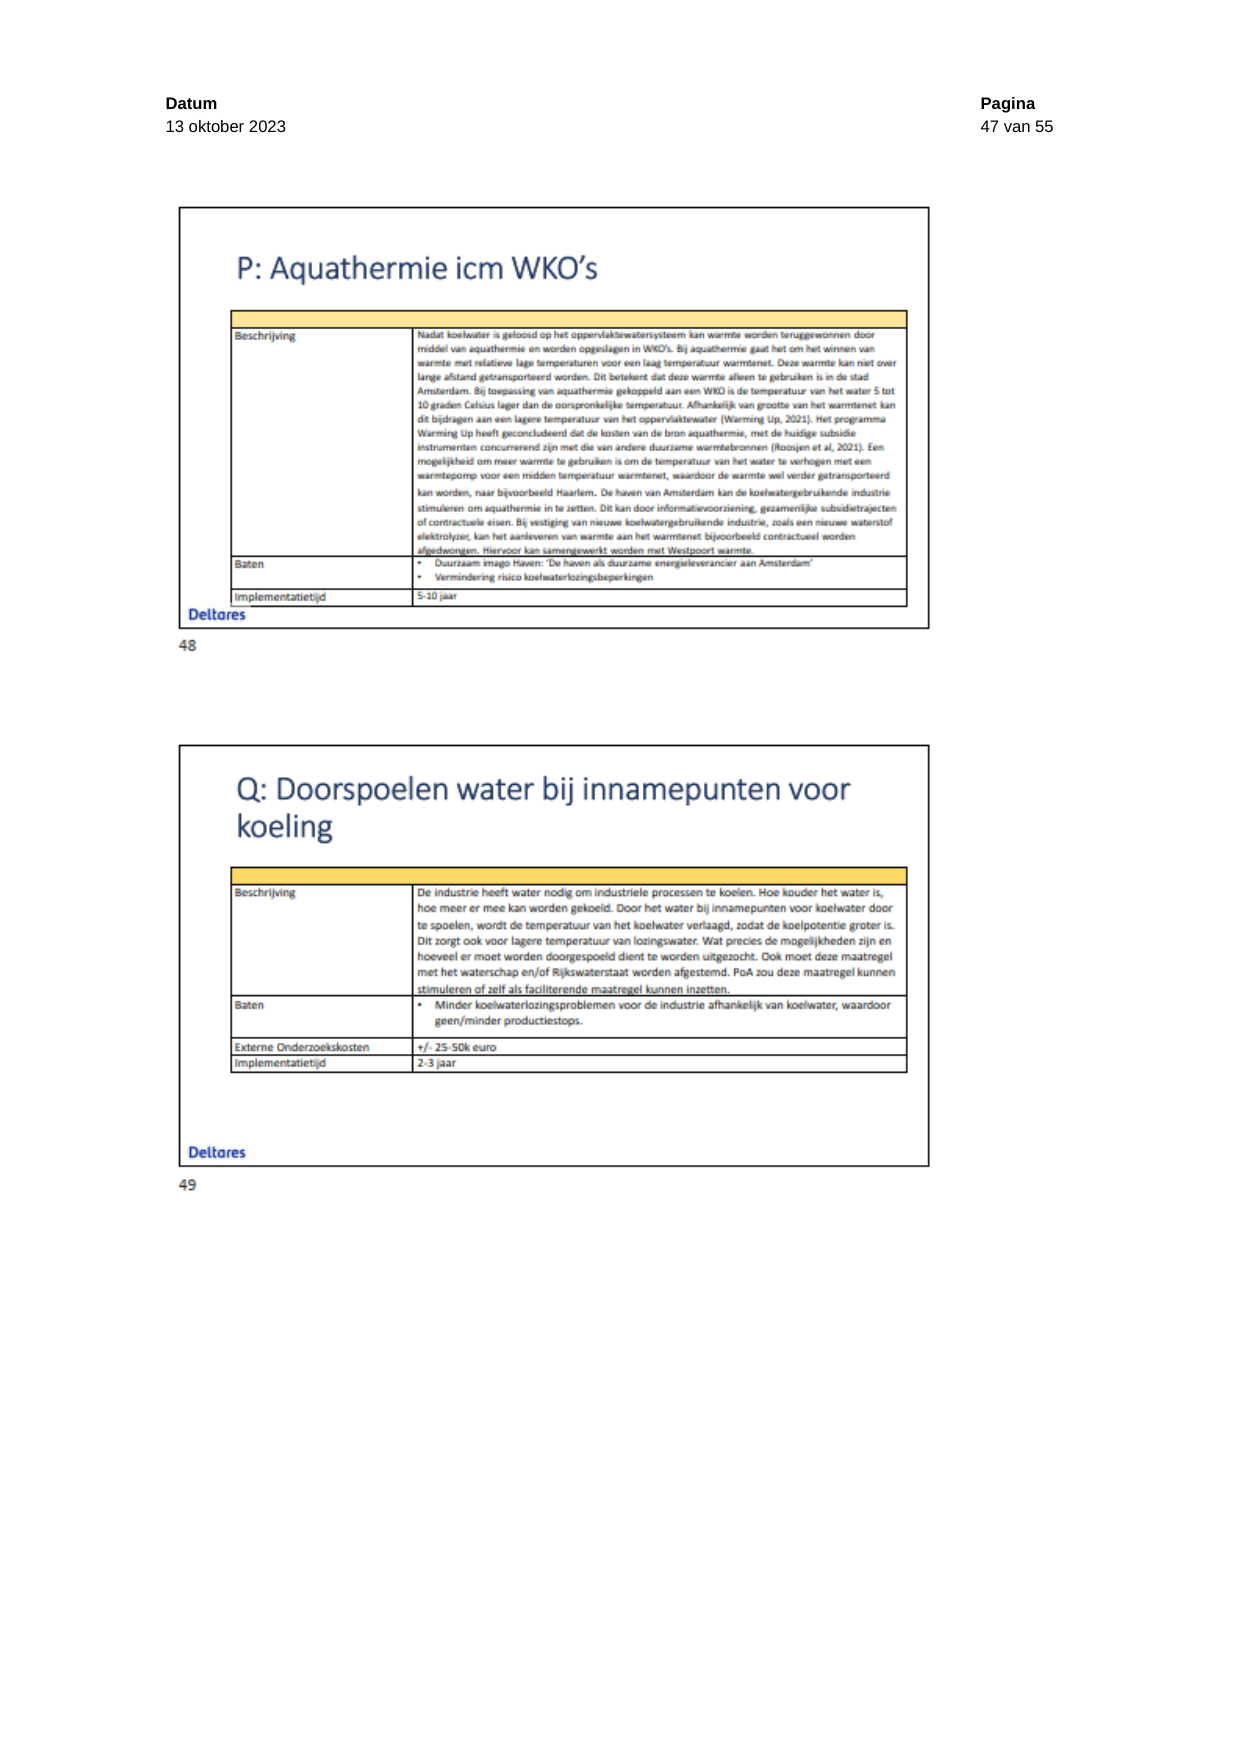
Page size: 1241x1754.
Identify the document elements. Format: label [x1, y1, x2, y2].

picture [165, 193, 947, 1200]
